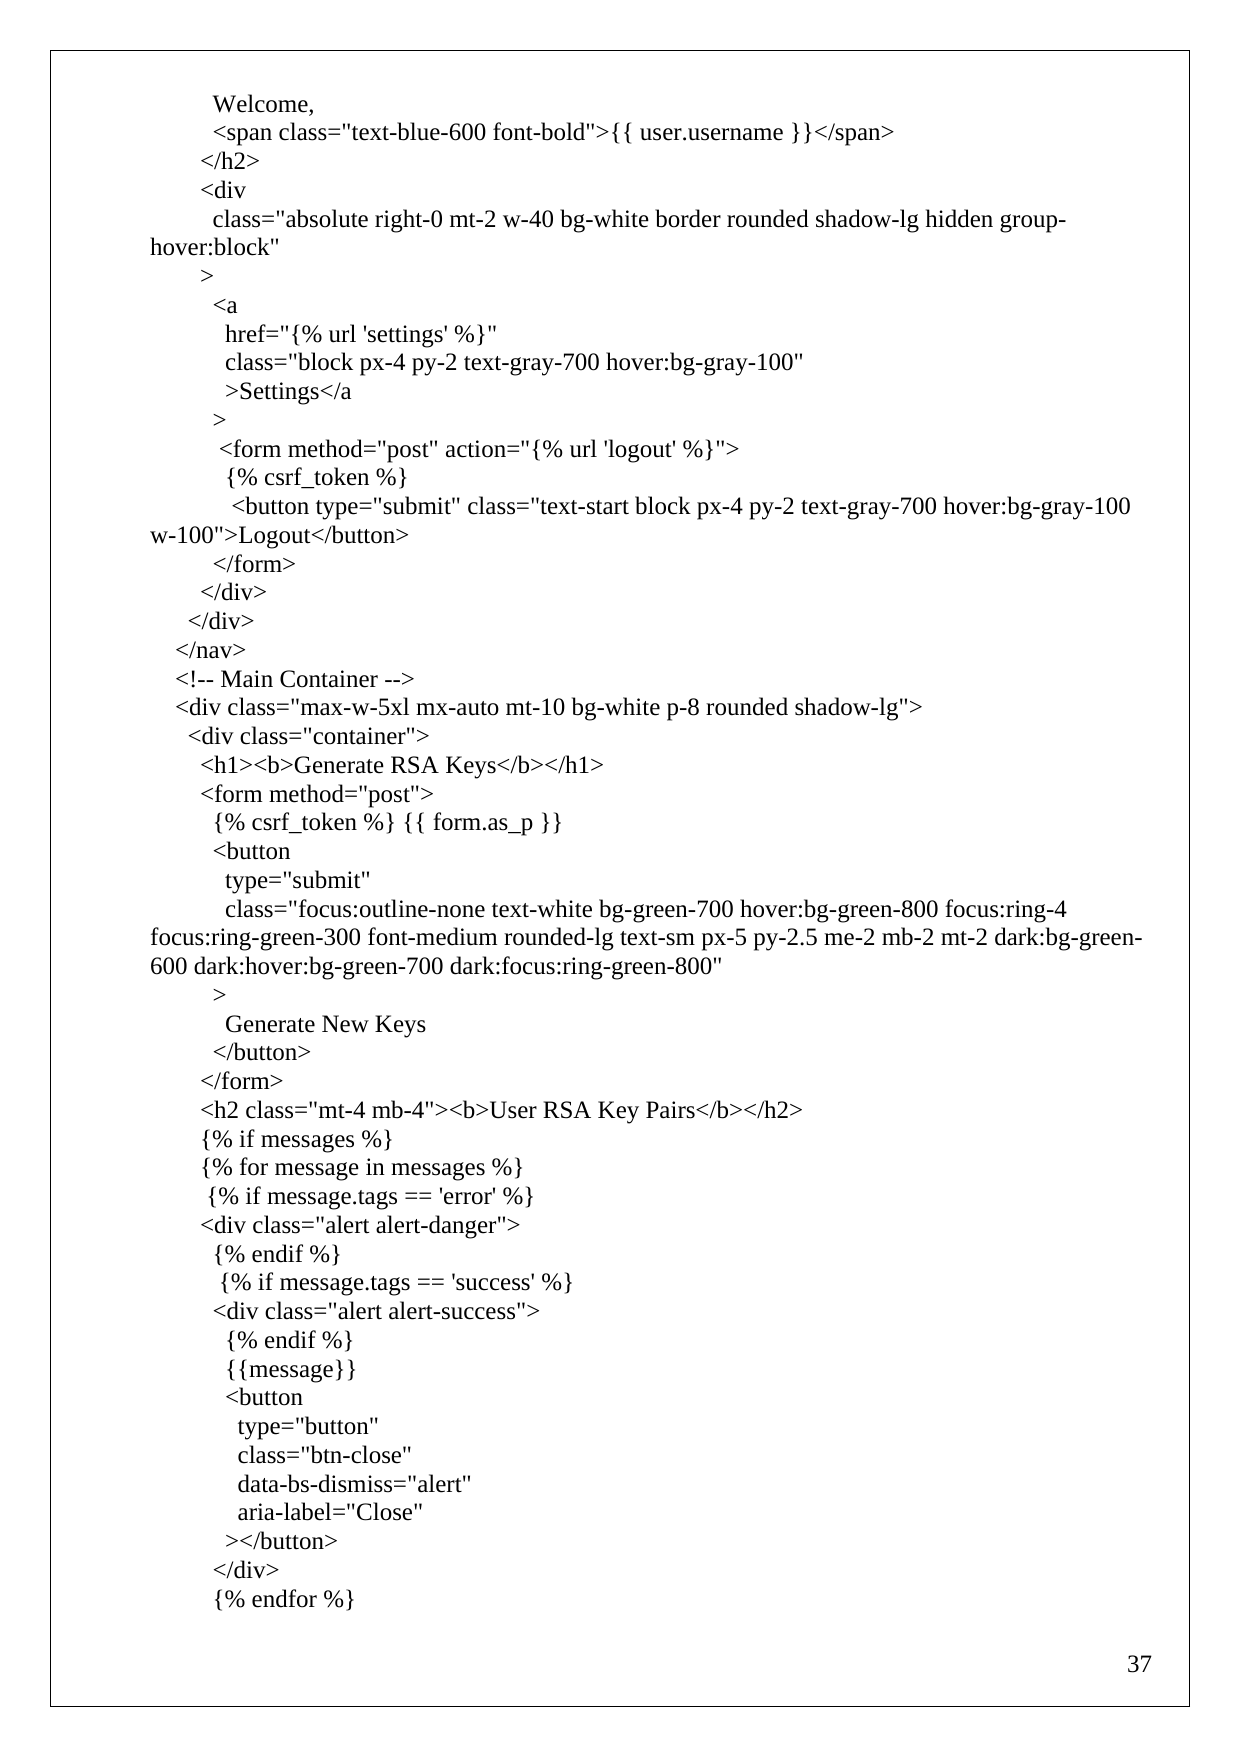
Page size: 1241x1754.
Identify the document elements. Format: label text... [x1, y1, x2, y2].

text <div class="alert alert-success"> [150, 1296, 1152, 1325]
text {% endfor %} [150, 1584, 1152, 1612]
text class="absolute right-0 mt-2 w-40 bg-white border rounded shadow-lg hidden group-hover:block" [150, 204, 1152, 261]
text <h2 class="mt-4 mb-4"><b>User RSA Key Pairs</b></h2> [150, 1095, 1152, 1124]
text href="{% url 'settings' %}" [150, 319, 1152, 347]
text </nav> [150, 635, 1152, 664]
text <span class="text-blue-600 font-bold">{{ user.username }}</span> [150, 117, 1152, 146]
text aria-label="Close" [150, 1497, 1152, 1526]
text {% endif %} [150, 1239, 1152, 1267]
text Generate New Keys [150, 1009, 1152, 1037]
text {% endif %} [150, 1325, 1152, 1354]
text </div> [150, 1555, 1152, 1584]
text <form method="post" action="{% url 'logout' %}"> [150, 434, 1152, 462]
text {% if messages %} [150, 1124, 1152, 1152]
text <button [150, 1382, 1152, 1411]
text type="submit" [150, 865, 1152, 894]
text <button [150, 836, 1152, 865]
text ></button> [150, 1526, 1152, 1555]
text <a [150, 290, 1152, 319]
text <button type="submit" class="text-start block px-4 py-2 text-gray-700 hover:bg-gray-100 w-100">Logout</button> [150, 491, 1152, 549]
text <div [150, 175, 1152, 204]
text > [150, 980, 1152, 1009]
text </div> [150, 577, 1152, 606]
text {% if message.tags == 'success' %} [150, 1267, 1152, 1296]
text <!-- Main Container --> [150, 664, 1152, 692]
text {% for message in messages %} [150, 1152, 1152, 1181]
text <div class="alert alert-danger"> [150, 1210, 1152, 1239]
text > [150, 405, 1152, 434]
text > [150, 261, 1152, 290]
text >Settings</a [150, 376, 1152, 405]
text class="block px-4 py-2 text-gray-700 hover:bg-gray-100" [150, 347, 1152, 376]
text <div class="max-w-5xl mx-auto mt-10 bg-white p-8 rounded shadow-lg"> [150, 692, 1152, 721]
text <div class="container"> [150, 721, 1152, 750]
text </h2> [150, 146, 1152, 175]
text <h1><b>Generate RSA Keys</b></h1> [150, 750, 1152, 779]
text </div> [150, 606, 1152, 635]
text {{message}} [150, 1354, 1152, 1382]
text </button> [150, 1037, 1152, 1066]
text data-bs-dismiss="alert" [150, 1469, 1152, 1497]
text {% if message.tags == 'error' %} [150, 1181, 1152, 1210]
text class="btn-close" [150, 1440, 1152, 1469]
text </form> [150, 1066, 1152, 1095]
text type="button" [150, 1411, 1152, 1440]
text {% csrf_token %} {{ form.as_p }} [150, 807, 1152, 836]
text {% csrf_token %} [150, 462, 1152, 491]
text Welcome, [150, 89, 1152, 117]
text </form> [150, 549, 1152, 577]
text class="focus:outline-none text-white bg-green-700 hover:bg-green-800 focus:ring-4 focus:ring-green-300 font-medium rounded-lg text-sm px-5 py-2.5 me-2 mb-2 mt-2 dark:bg-green-600 dark:hover:bg-green-700 dark:focus:ring-green-800" [150, 894, 1152, 980]
text <form method="post"> [150, 779, 1152, 807]
